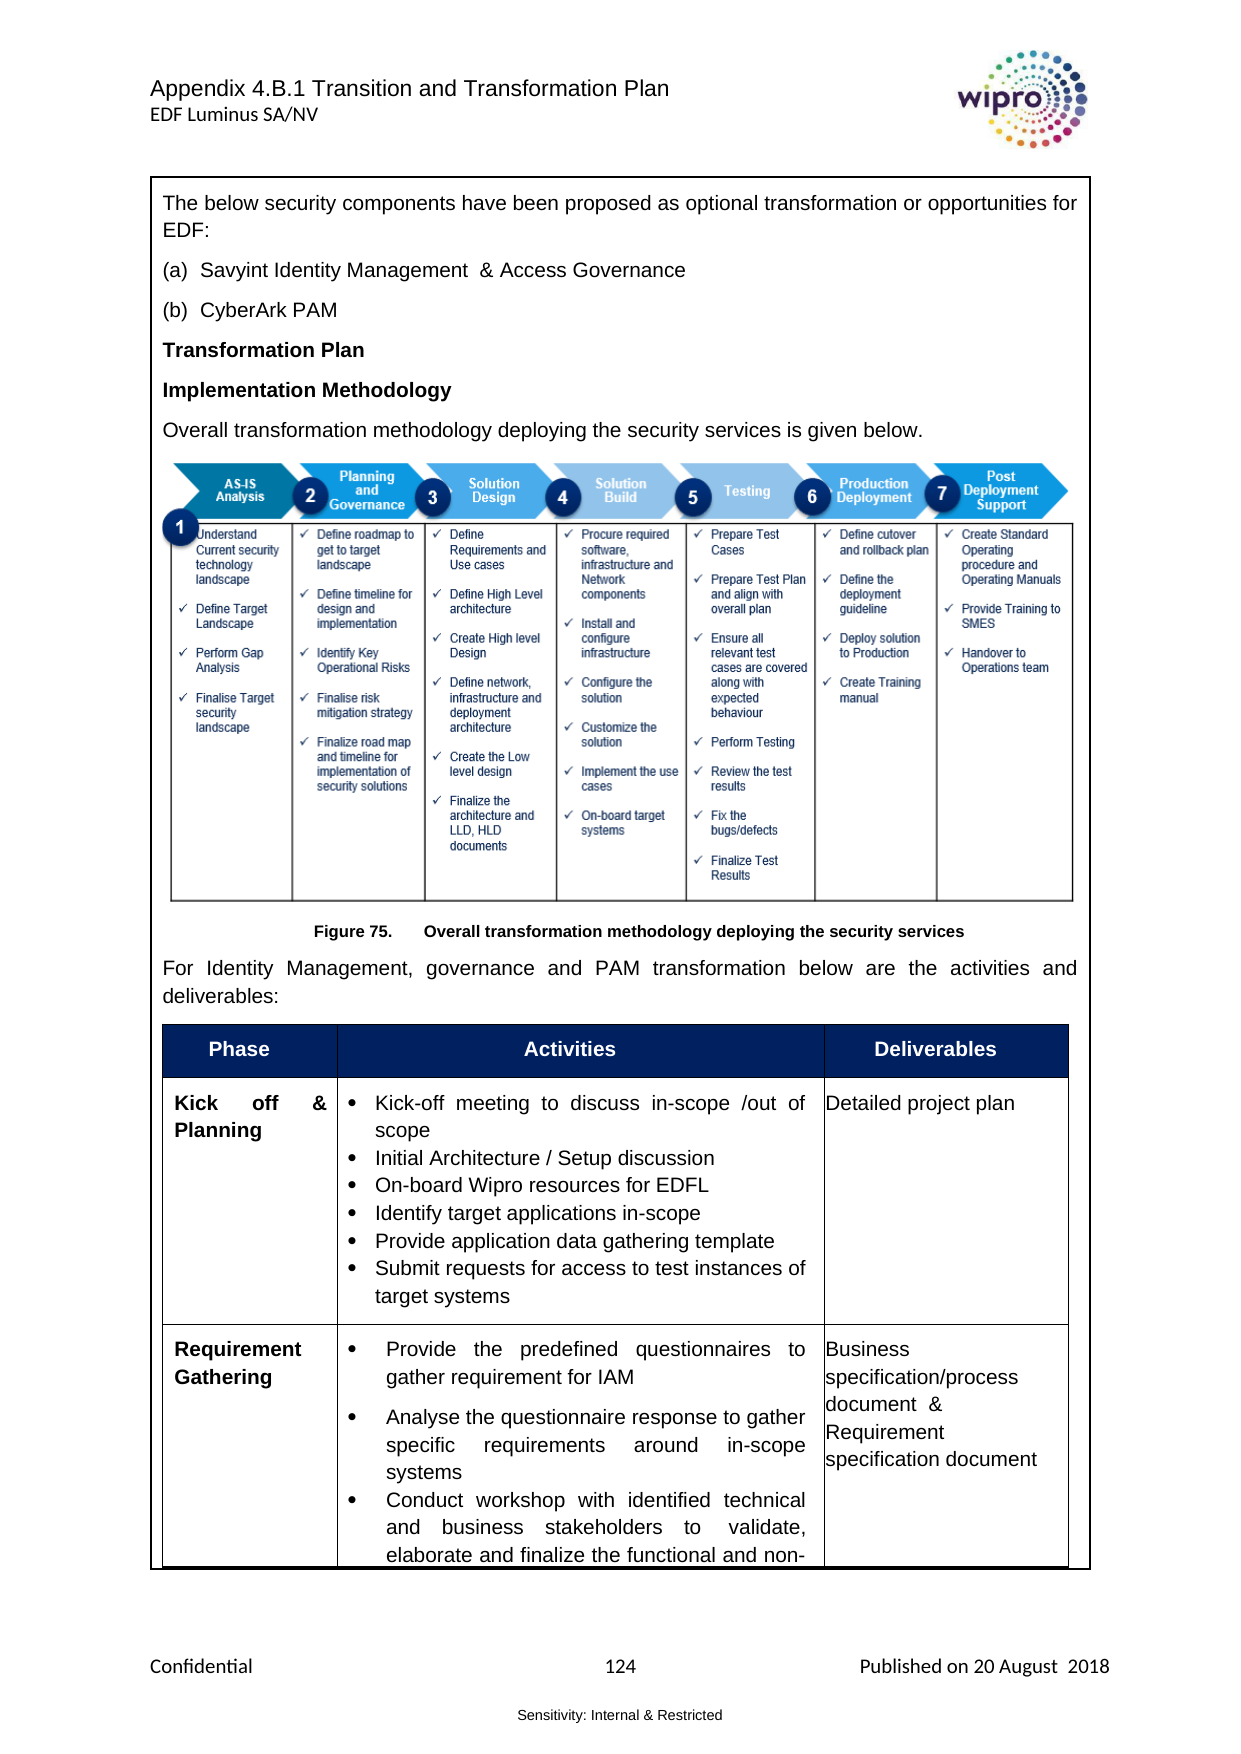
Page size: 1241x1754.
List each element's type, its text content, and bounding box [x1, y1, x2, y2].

picture [943, 48, 1091, 151]
picture [162, 458, 1079, 906]
